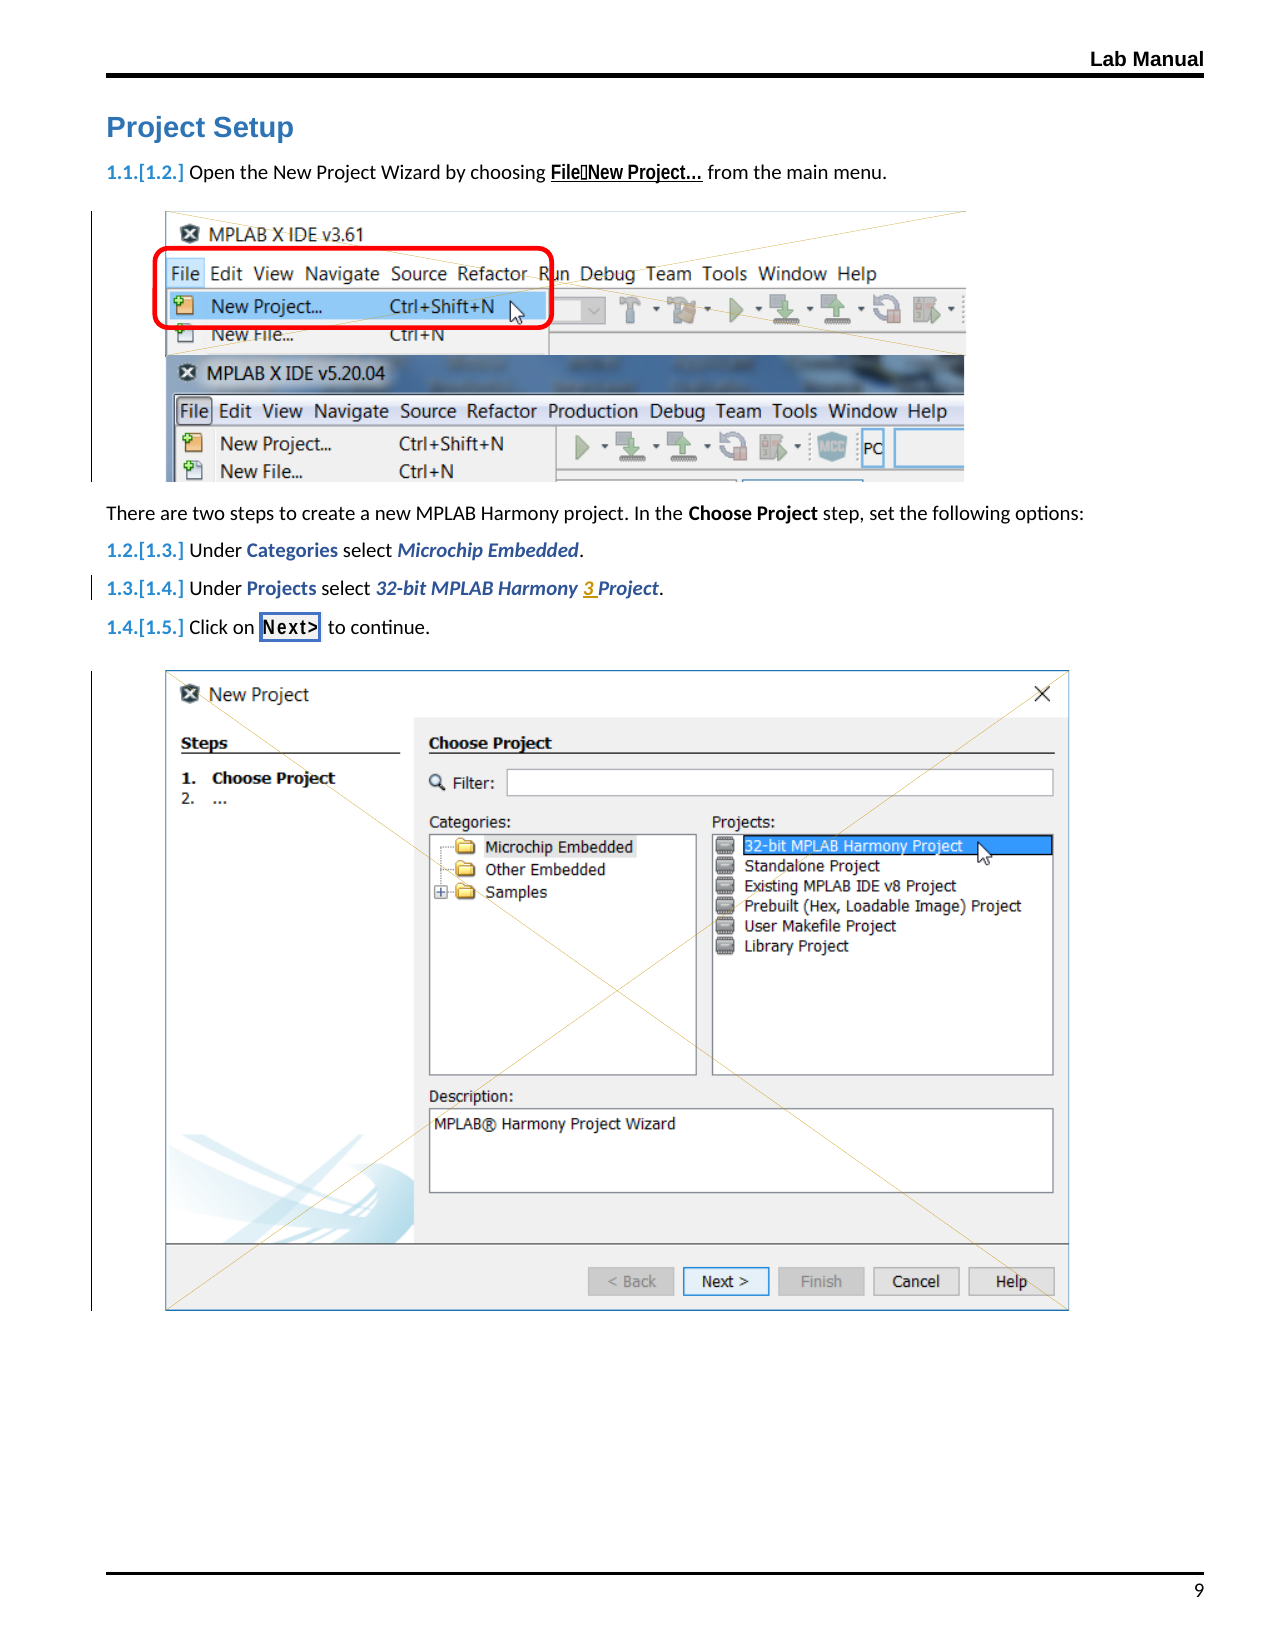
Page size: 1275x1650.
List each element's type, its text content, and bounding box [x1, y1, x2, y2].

picture [393, 251, 549, 280]
picture [165, 212, 347, 246]
picture [165, 251, 549, 325]
list Click on Next> to continue. [106, 612, 259, 642]
table_header [165, 196, 1104, 497]
picture [172, 211, 960, 283]
picture [167, 992, 1067, 1311]
list Under Projects select 32-bit MPLAB Harmony Project. [106, 575, 1204, 600]
picture [166, 670, 1068, 989]
list Click on Next> to continue. [323, 612, 1204, 642]
picture [342, 287, 549, 325]
table_header [165, 656, 1204, 1326]
list There are two steps to create a new MPLAB Harmony project. In the Choose Project step, set the following options: [106, 500, 1204, 525]
picture [165, 672, 616, 1310]
subtitle Project Setup [106, 111, 1204, 144]
picture [165, 212, 967, 482]
picture [619, 671, 1070, 1310]
list Open the New Project Wizard by choosing FileNew Project… from the main menu. [106, 159, 1204, 184]
list Under Categories select Microchip Embedded. [106, 537, 1204, 563]
